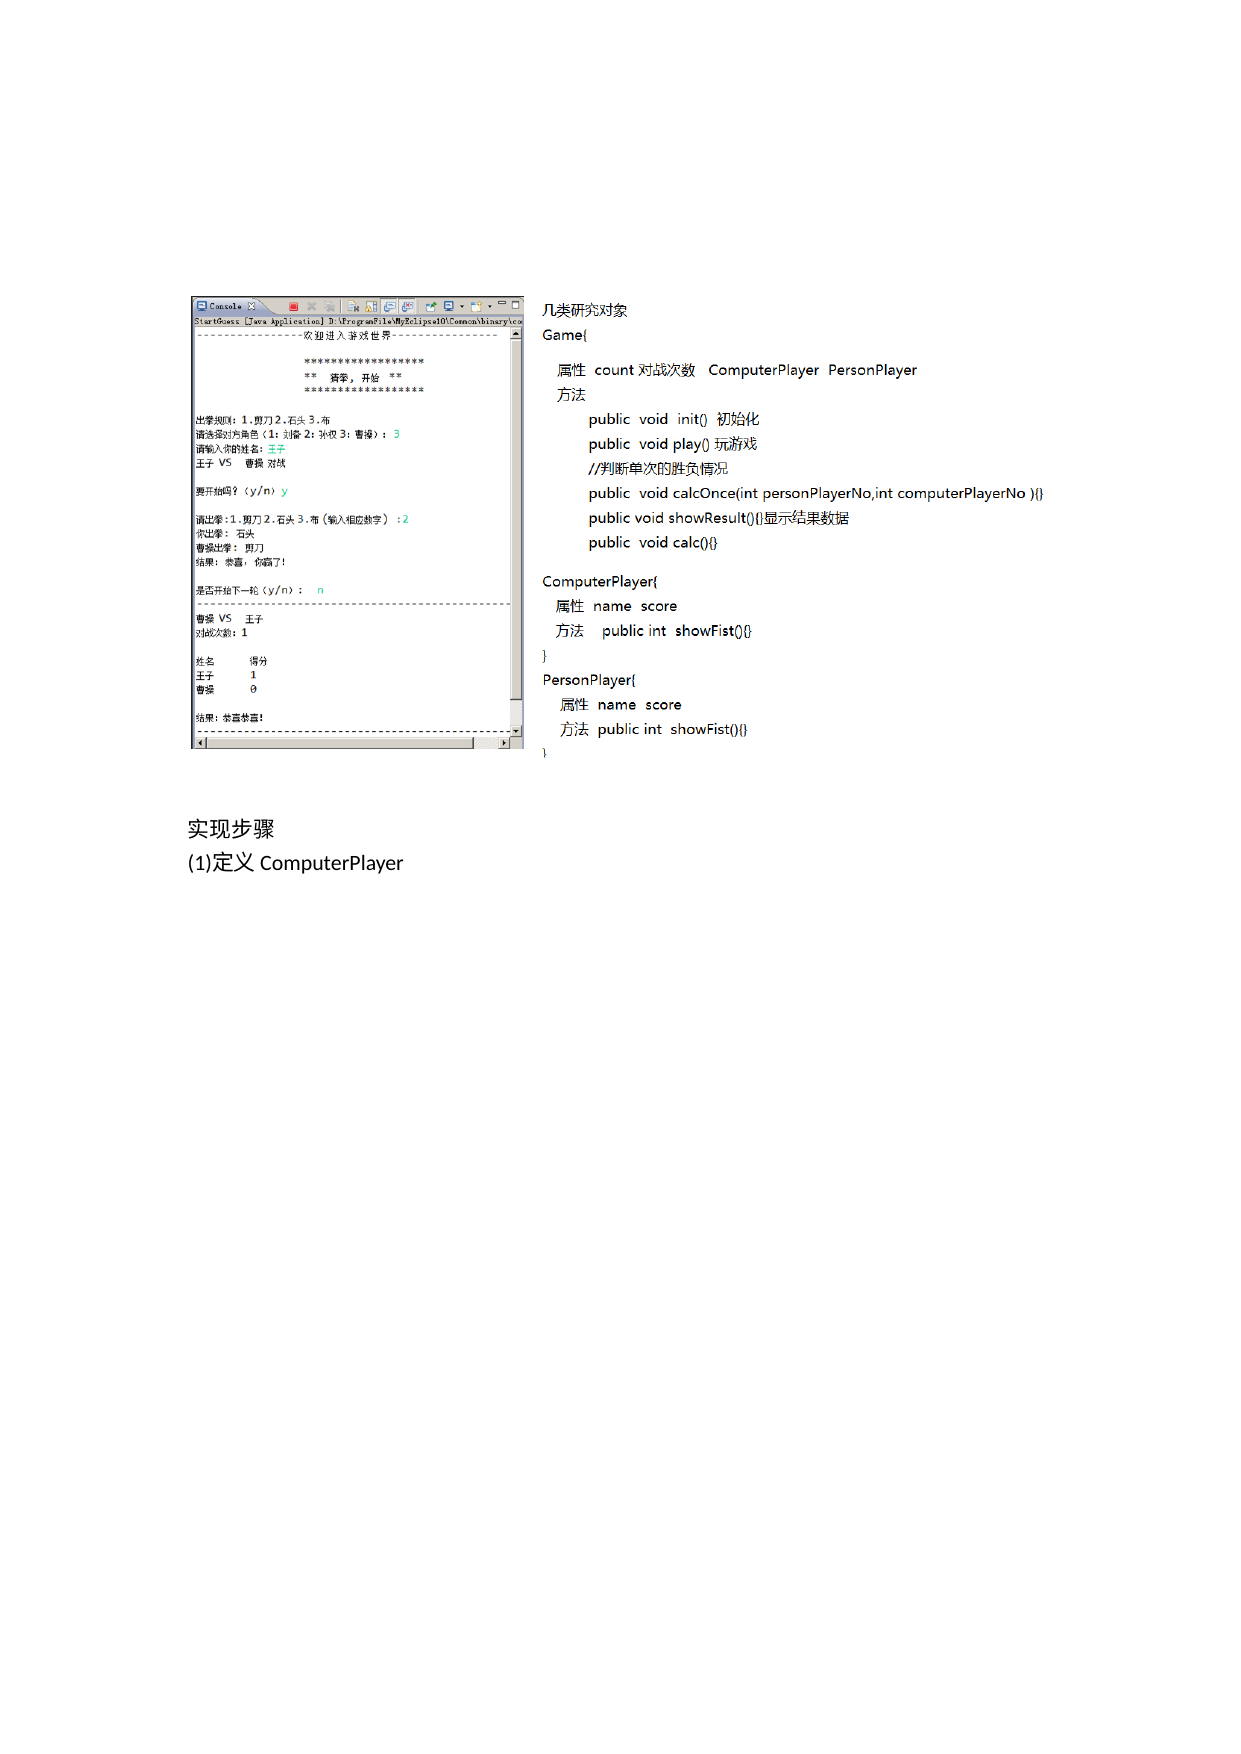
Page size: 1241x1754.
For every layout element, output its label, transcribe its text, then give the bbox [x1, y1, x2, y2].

text (1)定义ComputerPlayer [187, 844, 1053, 877]
picture [187, 292, 1052, 766]
text 实现步骤 [187, 812, 1053, 844]
